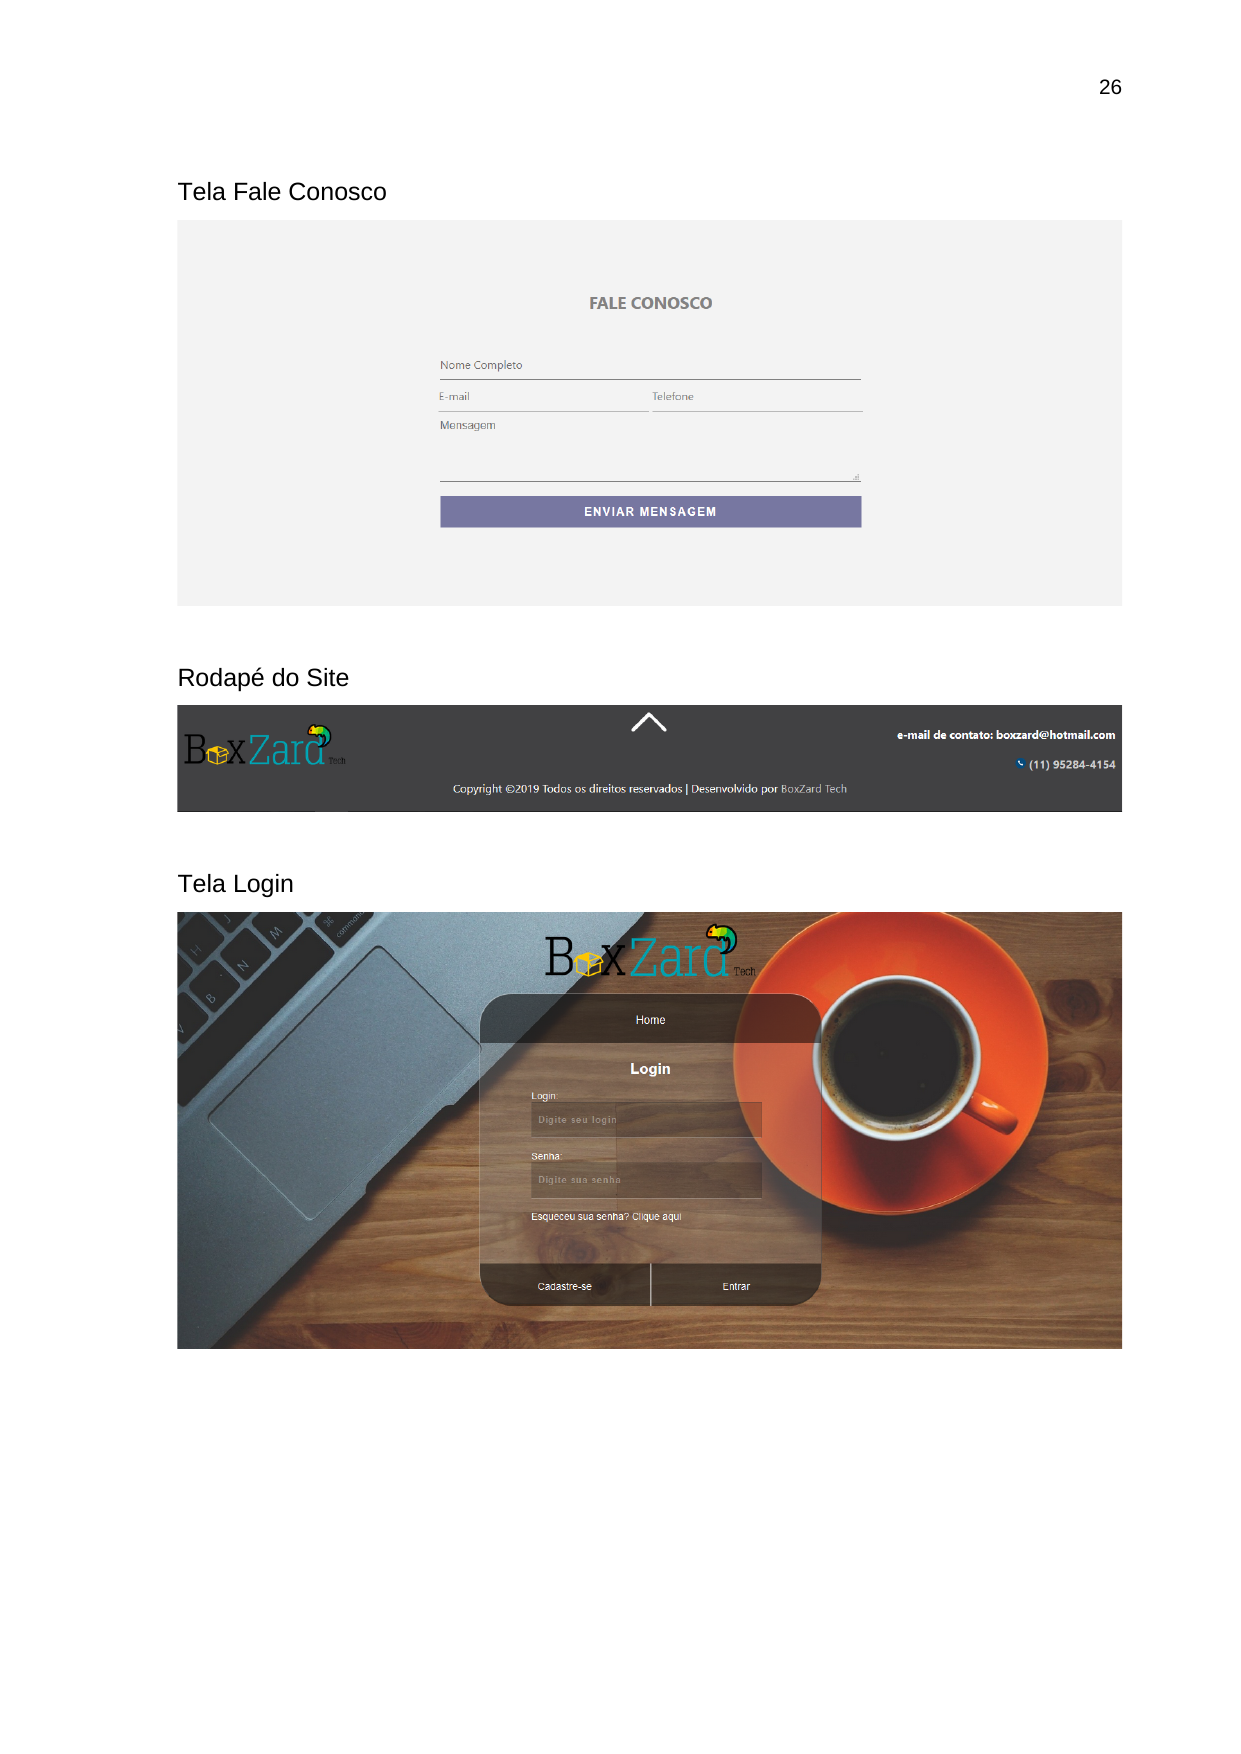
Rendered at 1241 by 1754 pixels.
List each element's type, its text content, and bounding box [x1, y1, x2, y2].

text Tela Login [177, 869, 1122, 898]
picture [177, 912, 1123, 1349]
picture [177, 220, 1123, 606]
text Tela Fale Conosco [177, 177, 1122, 206]
text Rodapé do Site [177, 663, 1122, 691]
picture [177, 705, 1123, 812]
